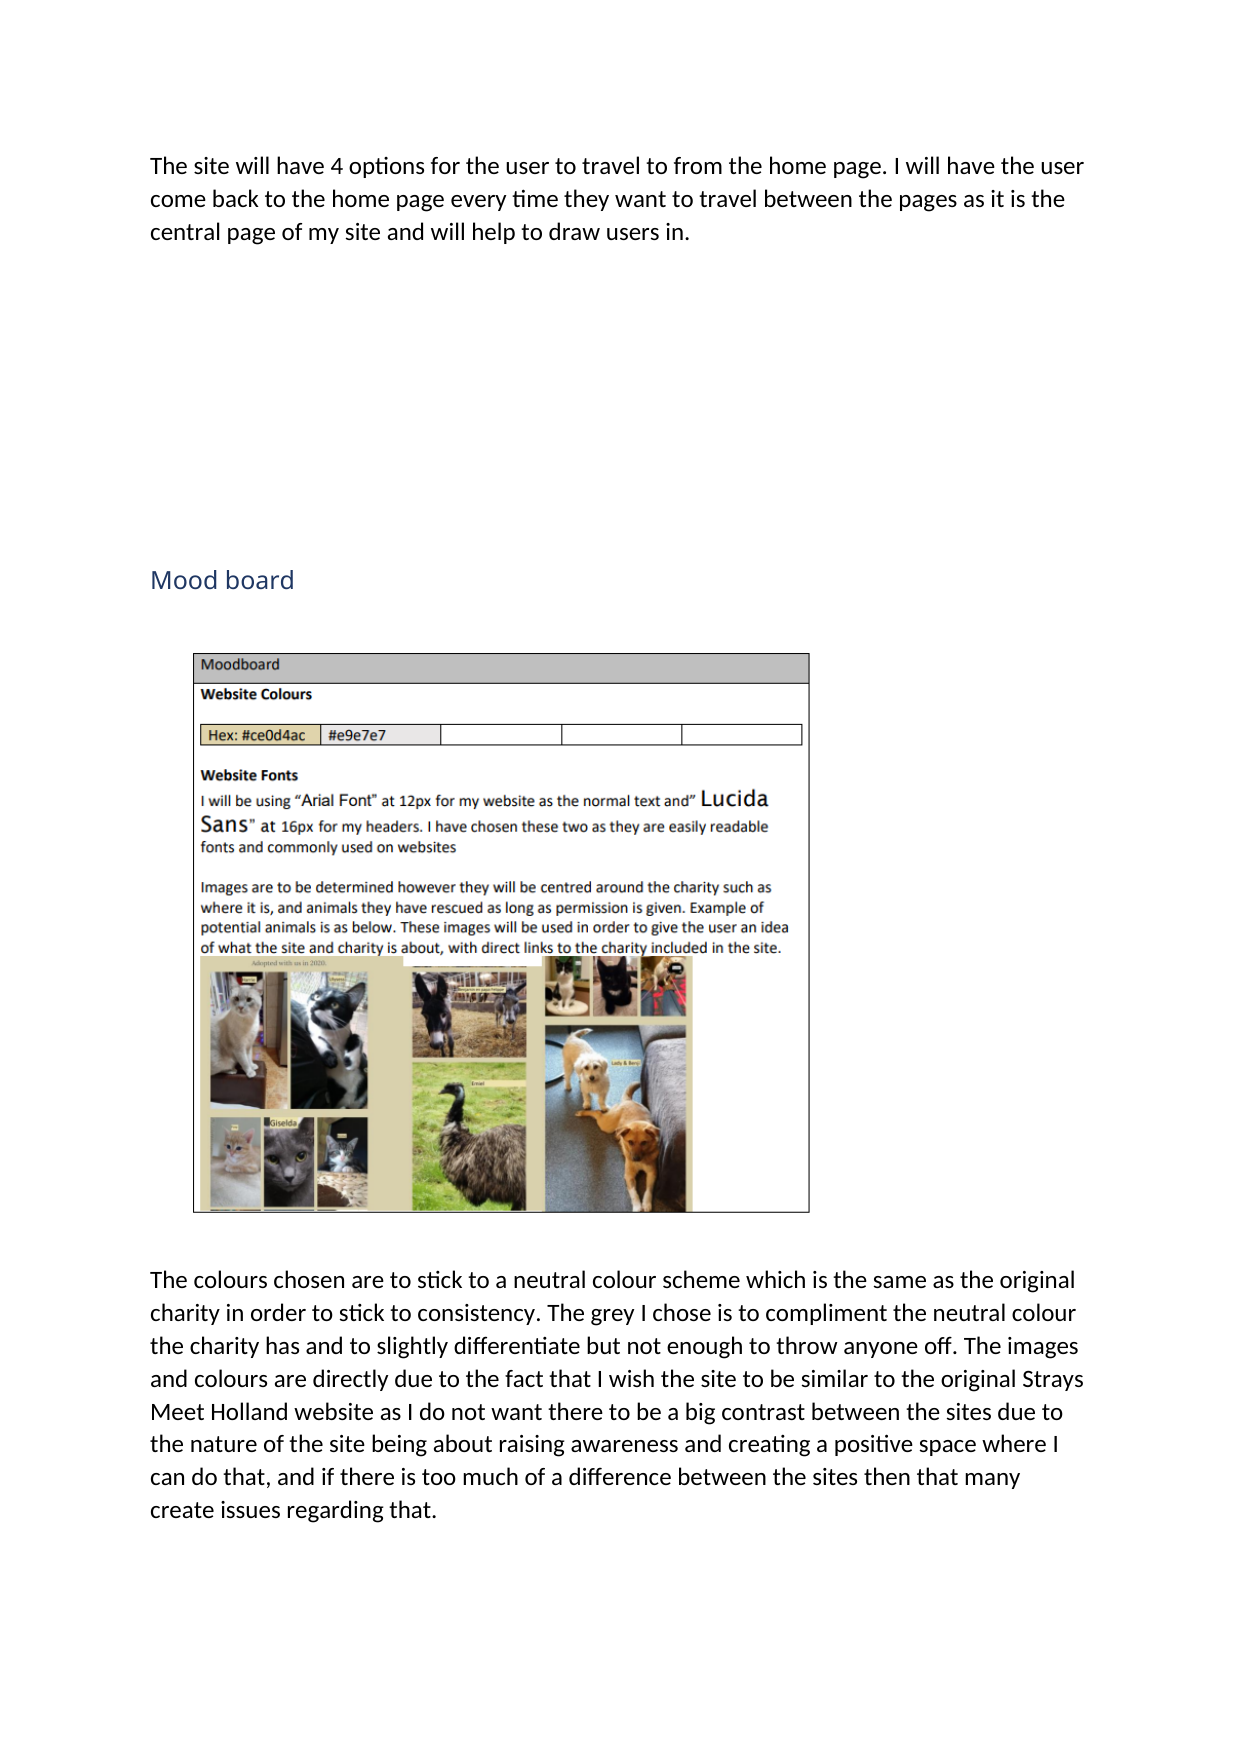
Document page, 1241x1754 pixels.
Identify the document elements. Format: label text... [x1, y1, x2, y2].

picture [150, 599, 837, 1246]
subtitle Mood board [150, 563, 1090, 597]
text The colours chosen are to stick to a neutral colour scheme which is the same as the original charity in order to stick to consistency. The grey I chose is to compliment the neutral colour the charity has and to slightly differentiate but not enough to throw anyone off. The images and colours are directly due to the fact that I wish the site to be similar to the original Strays Meet Holland website as I do not want there to be a big contrast between the sites due to the nature of the site being about raising awareness and creating a positive space where I can do that, and if there is too much of a difference between the sites then that many create issues regarding that. [150, 1264, 1090, 1525]
text The site will have 4 options for the user to travel to from the home page. I will have the user come back to the home page every time they want to travel between the pages as it is the central page of my site and will help to draw users in. [150, 150, 1090, 246]
